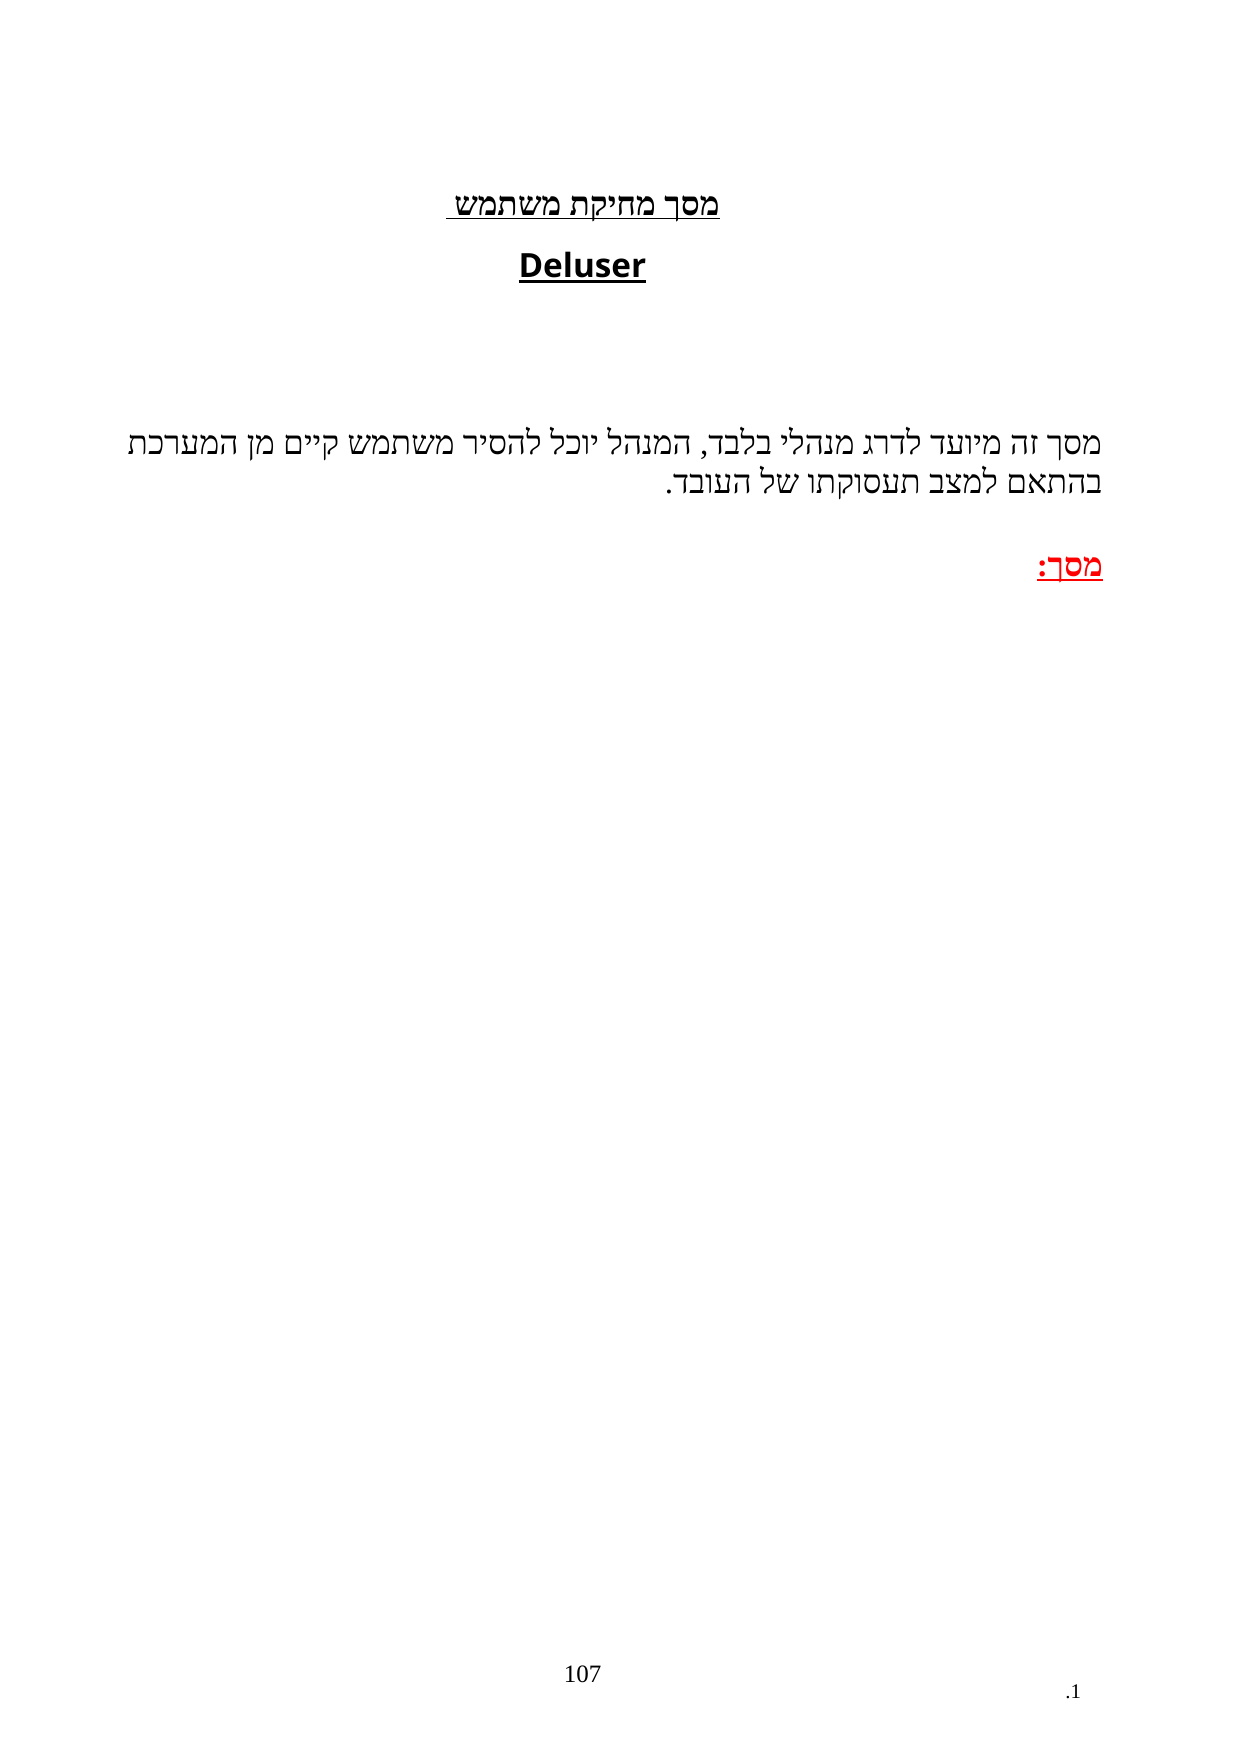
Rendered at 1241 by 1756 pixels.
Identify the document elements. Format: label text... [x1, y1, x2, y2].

text מסך זה מיועד לדרג מנהלי בלבד, המנהל יוכל להסיר משתמש קיים מן המערכת בהתאם למצב תעסוקתו של העובד. [62, 423, 1103, 500]
text Deluser [62, 242, 1103, 287]
text מסך: [62, 546, 1103, 584]
text מסך מחיקת משתמש [62, 184, 1103, 223]
